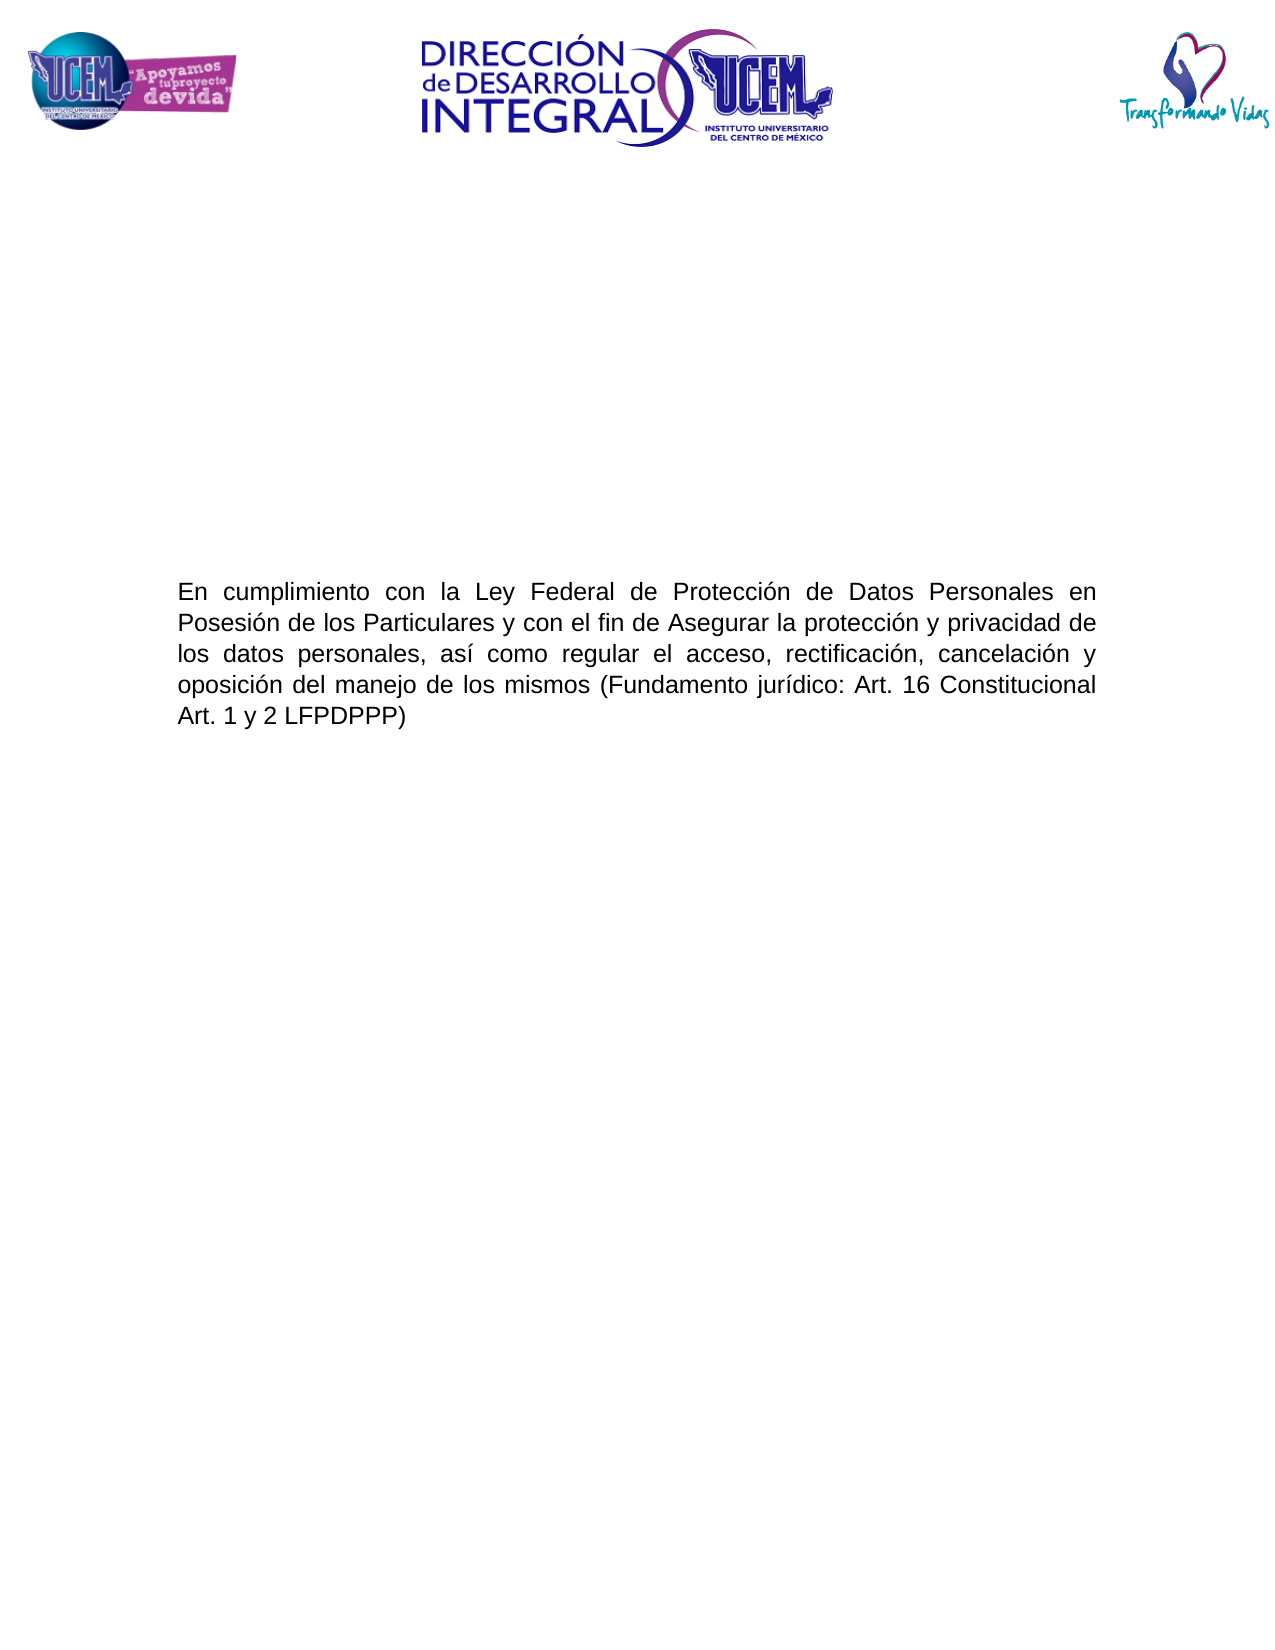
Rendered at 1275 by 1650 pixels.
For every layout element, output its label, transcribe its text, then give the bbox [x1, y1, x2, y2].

text En cumplimiento con la Ley Federal de Protección de Datos Personales en Posesión de los Particulares y con el fin de Asegurar la protección y privacidad de los datos personales, así como regular el acceso, rectificación, cancelación y oposición del manejo de los mismos (Fundamento jurídico: Art. 16 Constitucional Art. 1 y 2 LFPDPPP) [177, 577, 1098, 730]
picture [421, 29, 833, 147]
picture [1115, 21, 1275, 146]
picture [28, 32, 237, 130]
